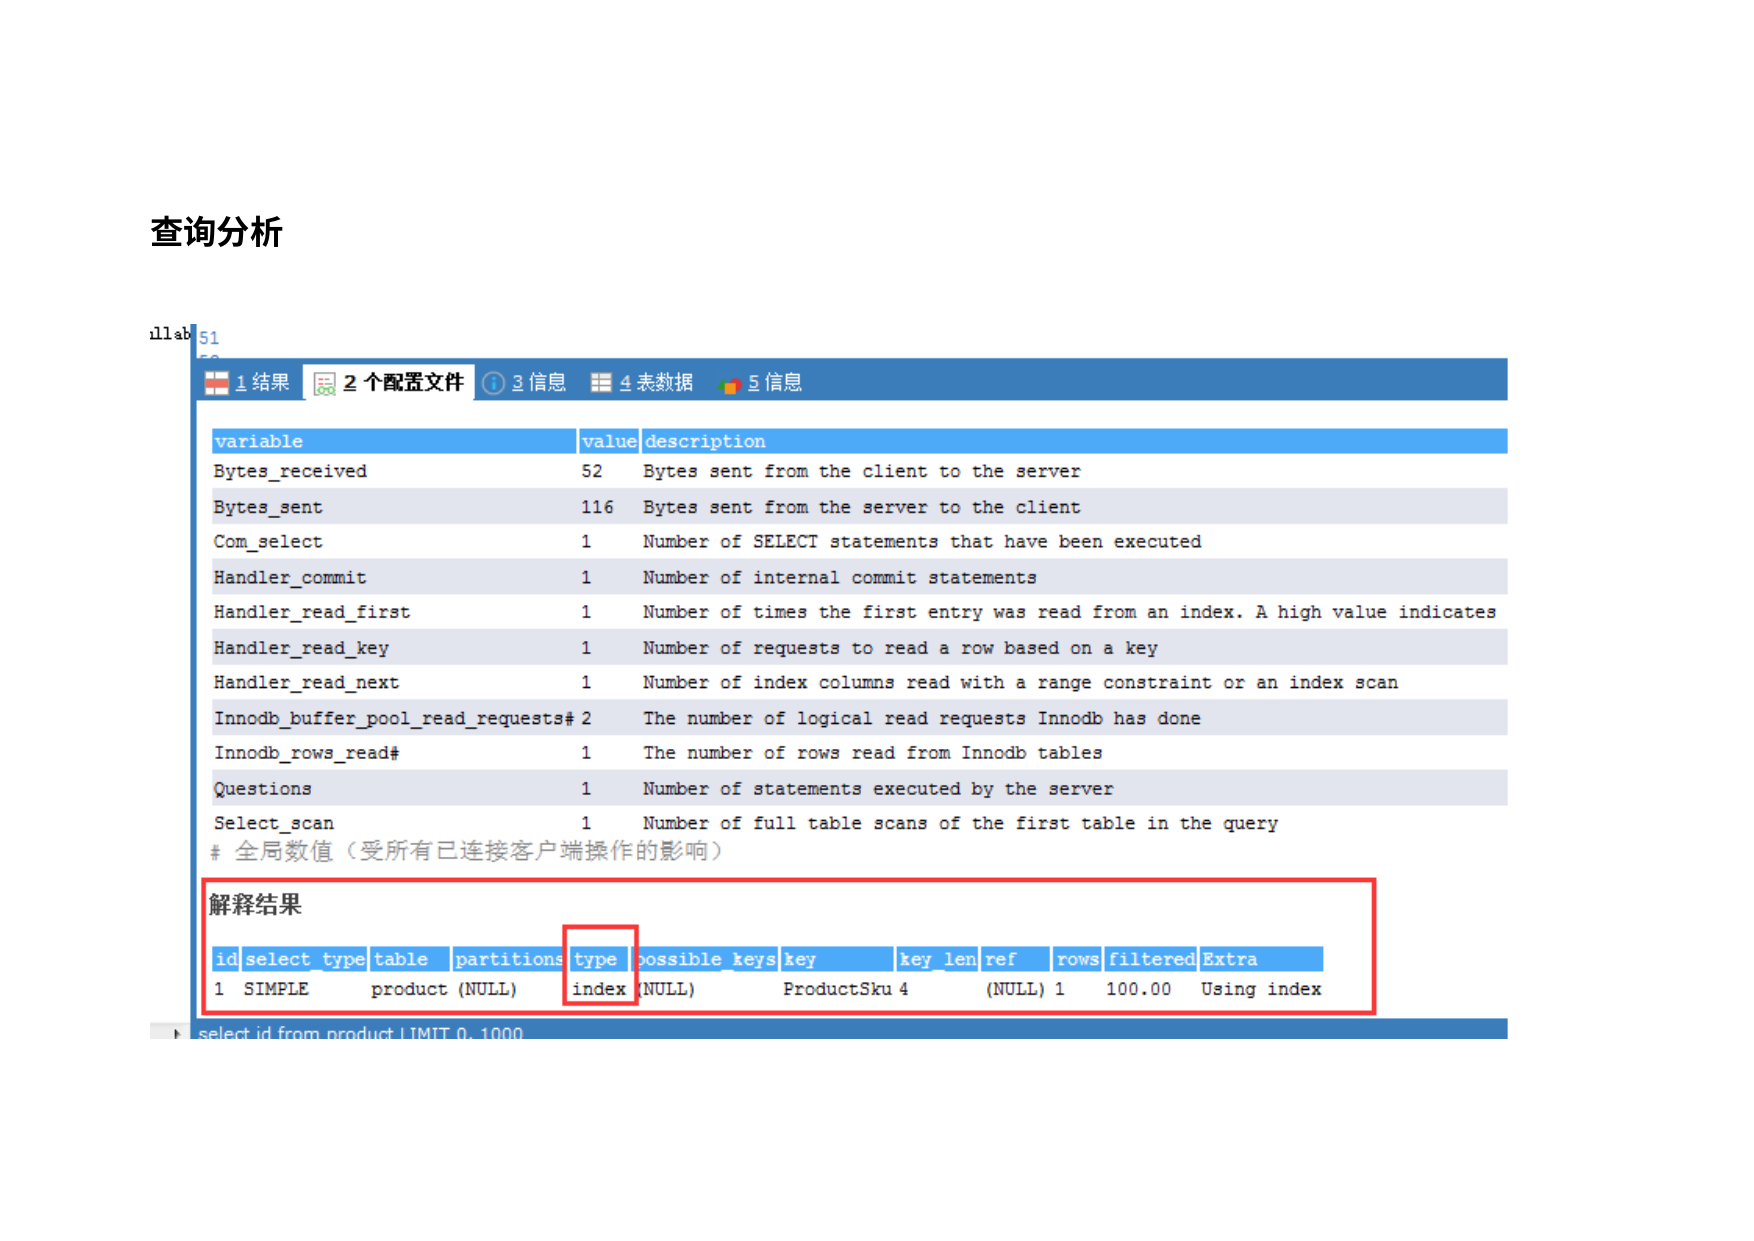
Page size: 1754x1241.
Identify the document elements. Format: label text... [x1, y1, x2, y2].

subtitle 查询分析 [150, 198, 1604, 263]
picture [150, 324, 1508, 1039]
